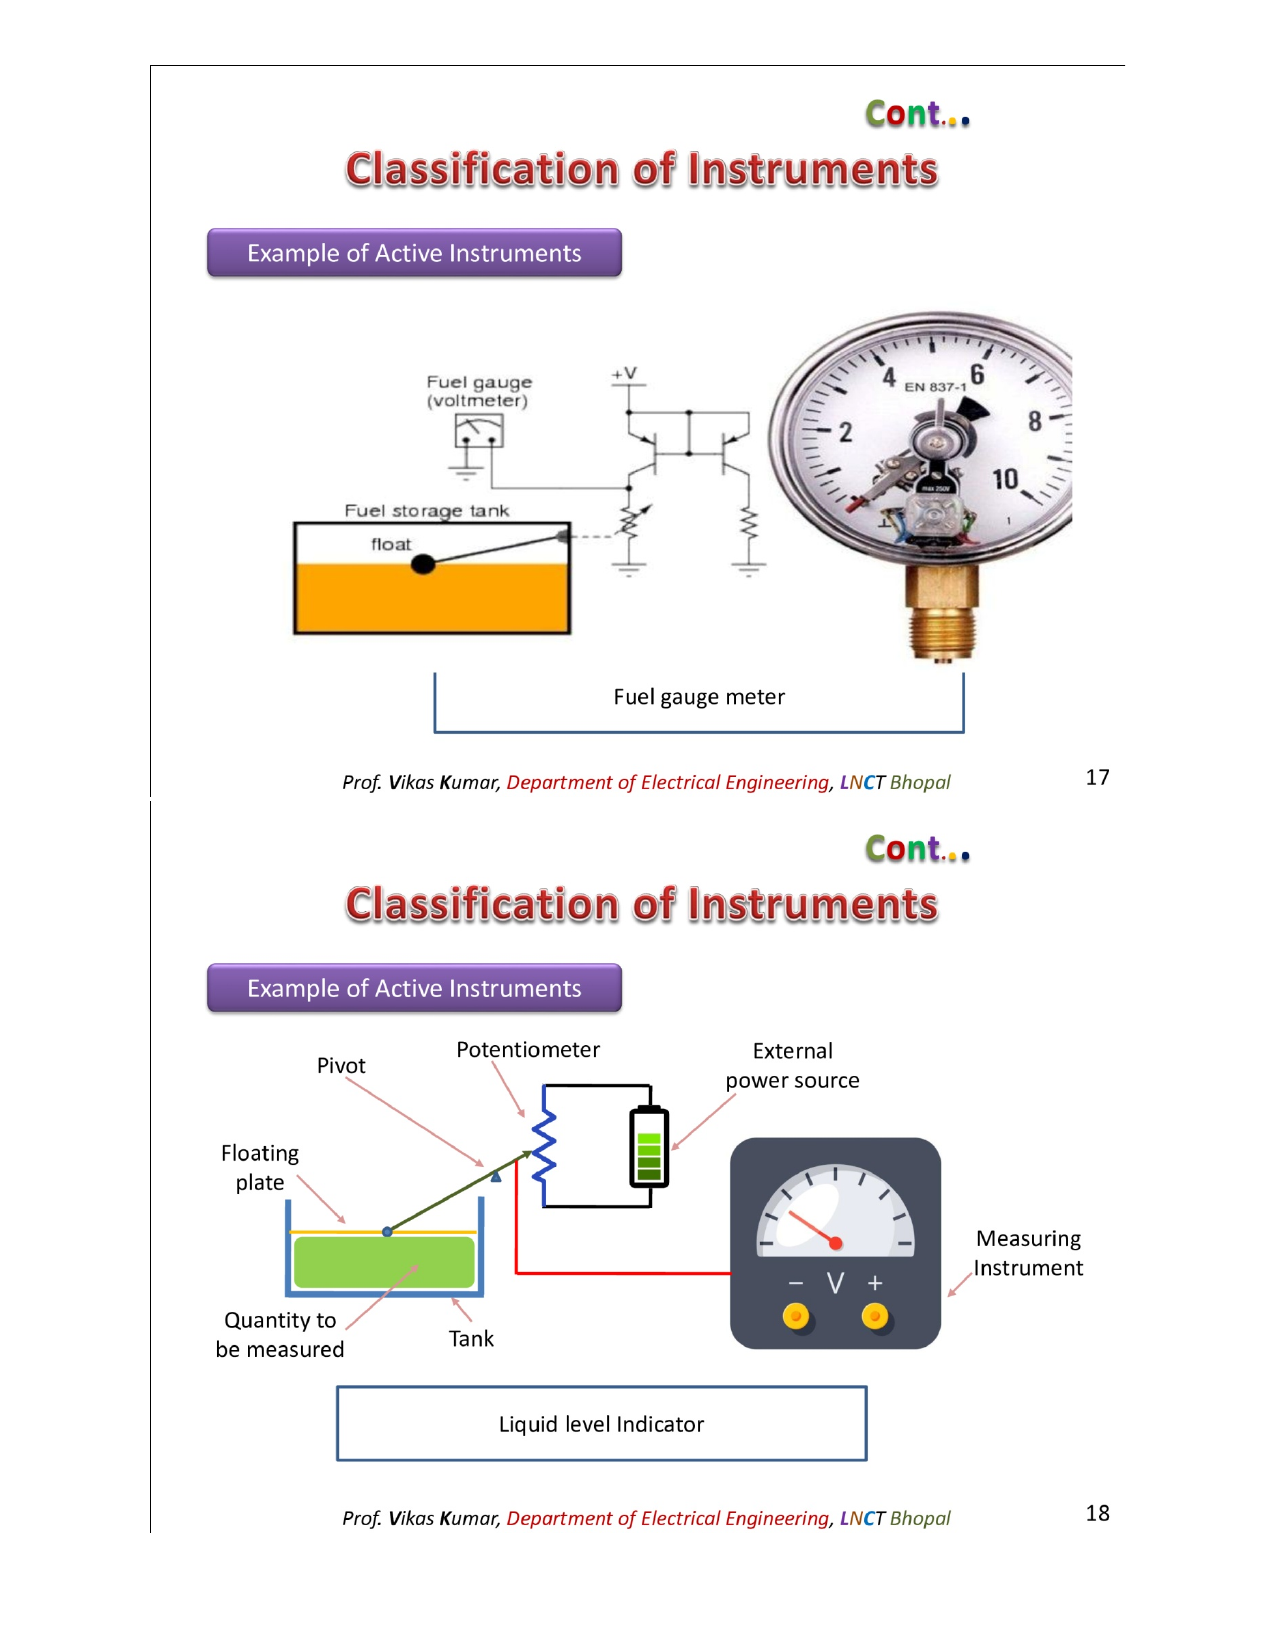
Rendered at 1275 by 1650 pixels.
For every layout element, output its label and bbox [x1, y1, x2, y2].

picture [150, 65, 1125, 797]
picture [150, 801, 1125, 1533]
